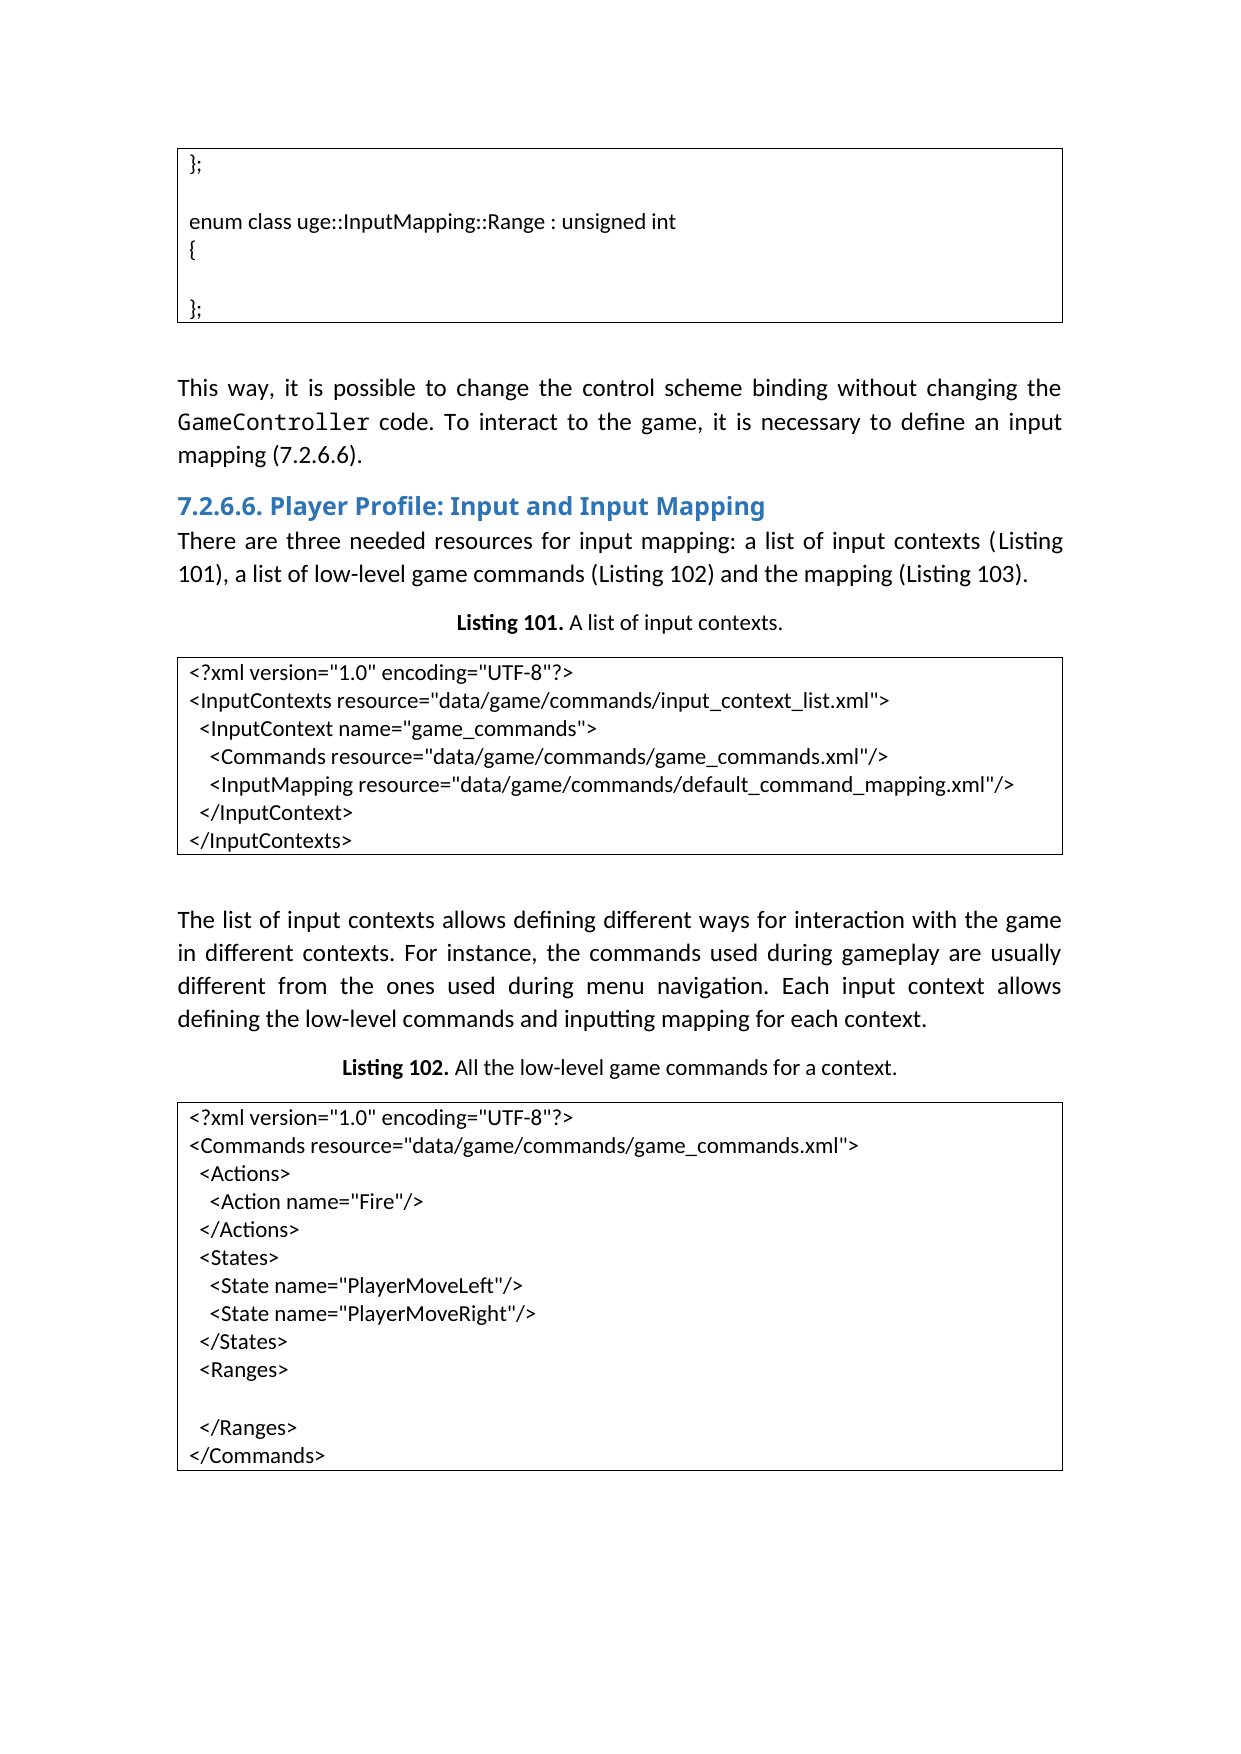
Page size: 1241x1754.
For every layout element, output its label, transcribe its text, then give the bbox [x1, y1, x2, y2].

subtitle Player Profile: Input and Input Mapping [177, 489, 1063, 523]
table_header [178, 149, 1062, 322]
text This way, it is possible to change the control scheme binding without changing the GameController code. To interact to the game, it is necessary to define an input mapping (7.2.6.6). [177, 372, 1063, 469]
table_header <?xml version="1.0" encoding="UTF-8"?> <Commands resource="data/game/commands/game_commands.xml"> <Actions> <Action name="Fire"/> </Actions> <States> <State name="PlayerMoveLeft"/> <State name="PlayerMoveRight"/> </States> <Ranges> </Ranges> </Commands> [178, 1103, 1062, 1469]
table_header <?xml version="1.0" encoding="UTF-8"?> <InputContexts resource="data/game/commands/input_context_list.xml"> <InputContext name="game_commands"> <Commands resource="data/game/commands/game_commands.xml"/> <InputMapping resource="data/game/commands/default_command_mapping.xml"/> </InputContext> </InputContexts> [178, 658, 1062, 854]
text The list of input contexts allows defining different ways for interaction with the game in different contexts. For instance, the commands used during gameplay are usually different from the ones used during menu navigation. Each input context allows defining the low-level commands and inputting mapping for each context. [177, 904, 1063, 1034]
text Listing 101. A list of input contexts. [177, 608, 1063, 636]
text There are three needed resources for input mapping: a list of input contexts (Listing 101), a list of low-level game commands (Listing 102) and the mapping (Listing 103). [177, 525, 1063, 589]
text Listing 102. All the low-level game commands for a context. [177, 1053, 1063, 1081]
